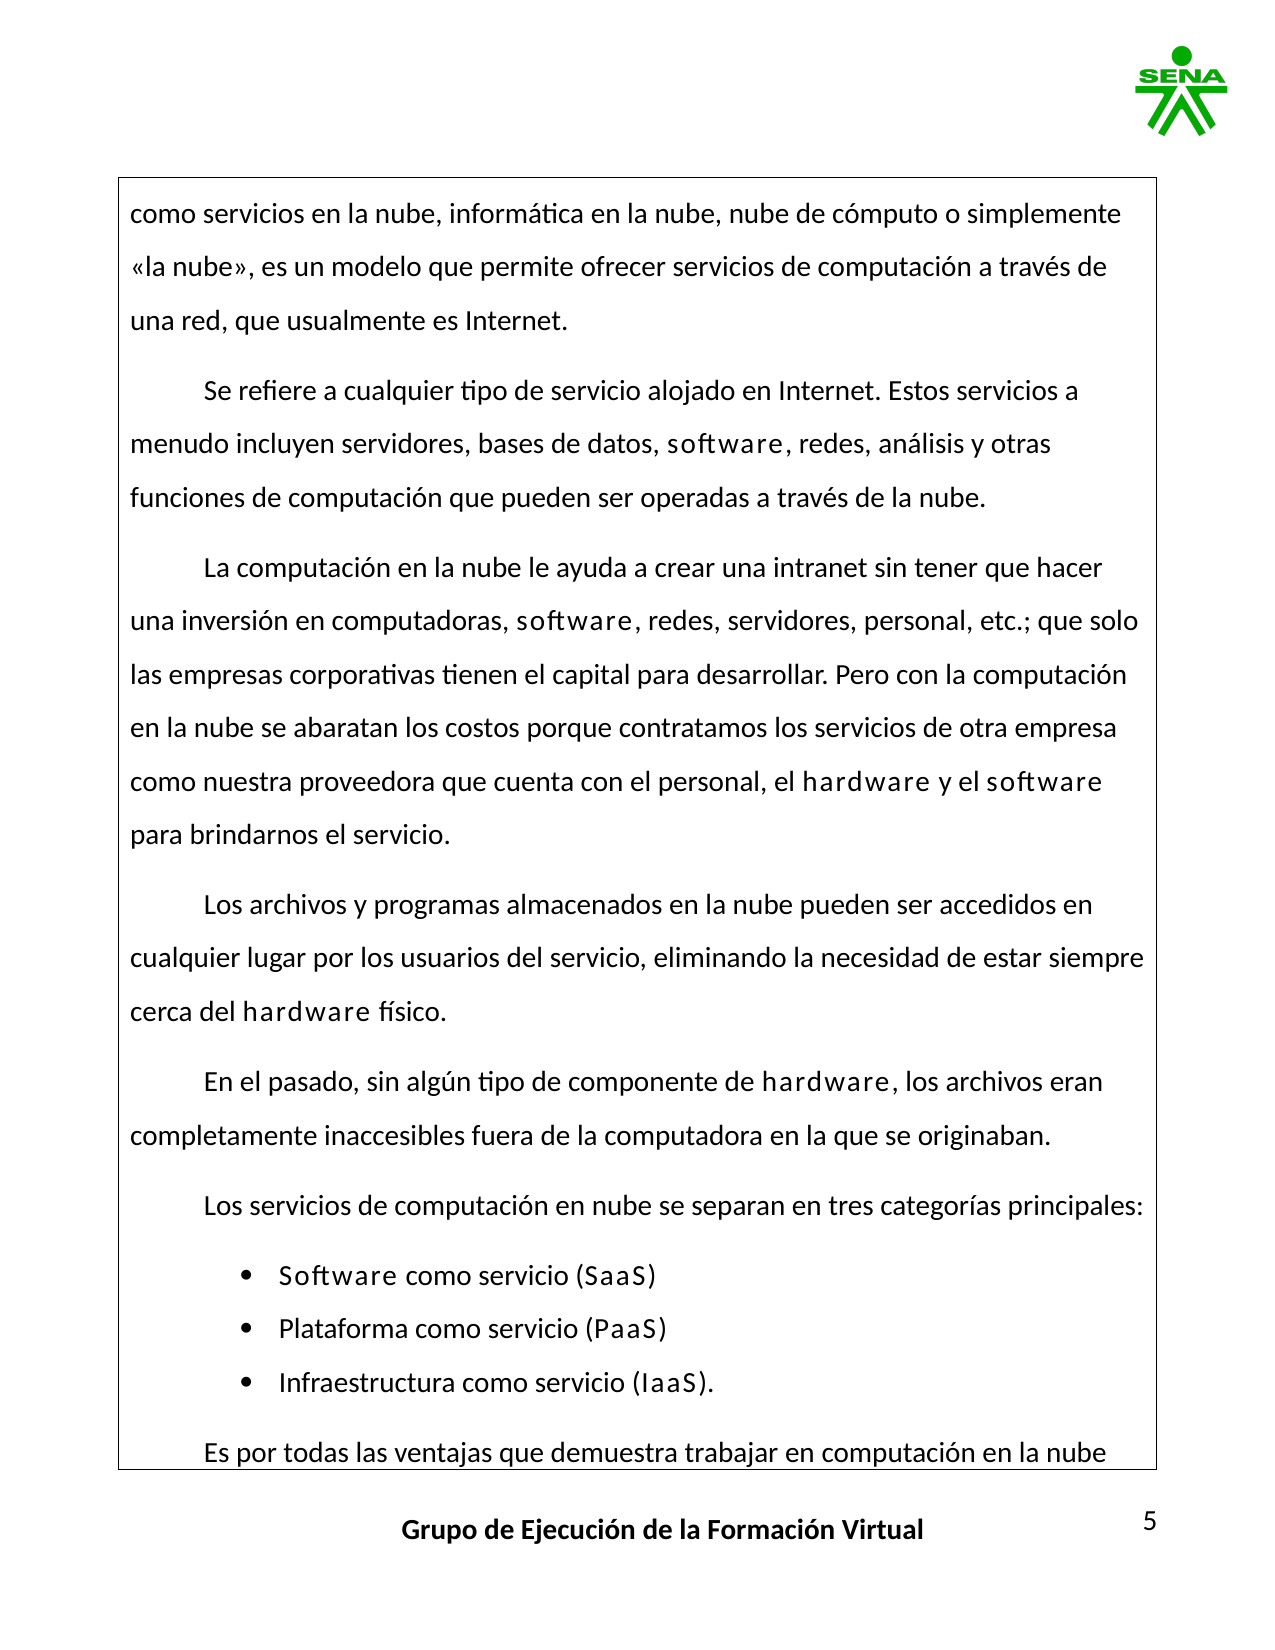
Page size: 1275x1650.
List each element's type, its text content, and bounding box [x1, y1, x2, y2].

picture [1135, 46, 1228, 136]
